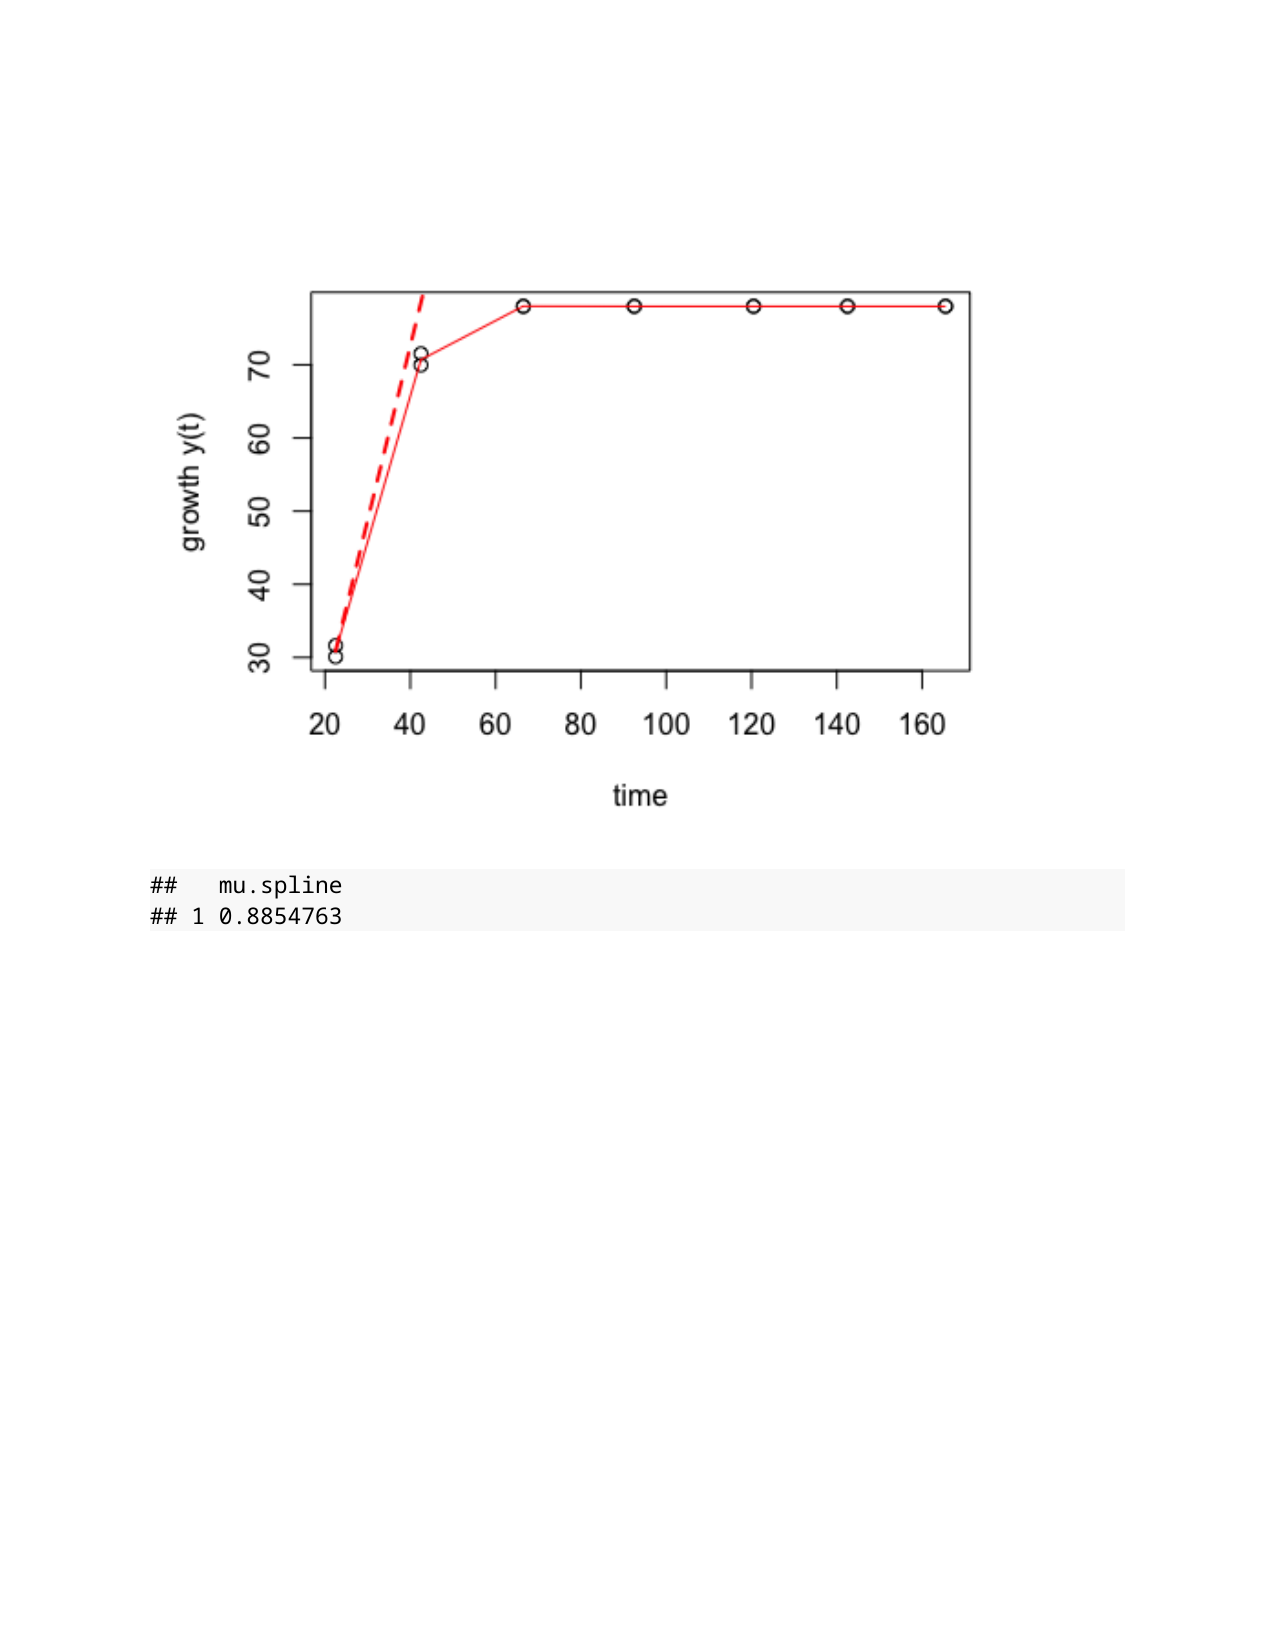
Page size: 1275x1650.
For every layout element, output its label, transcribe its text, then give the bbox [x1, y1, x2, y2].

text ## mu.spline ## 1 0.8854763 [150, 869, 1125, 931]
picture [168, 150, 1044, 850]
